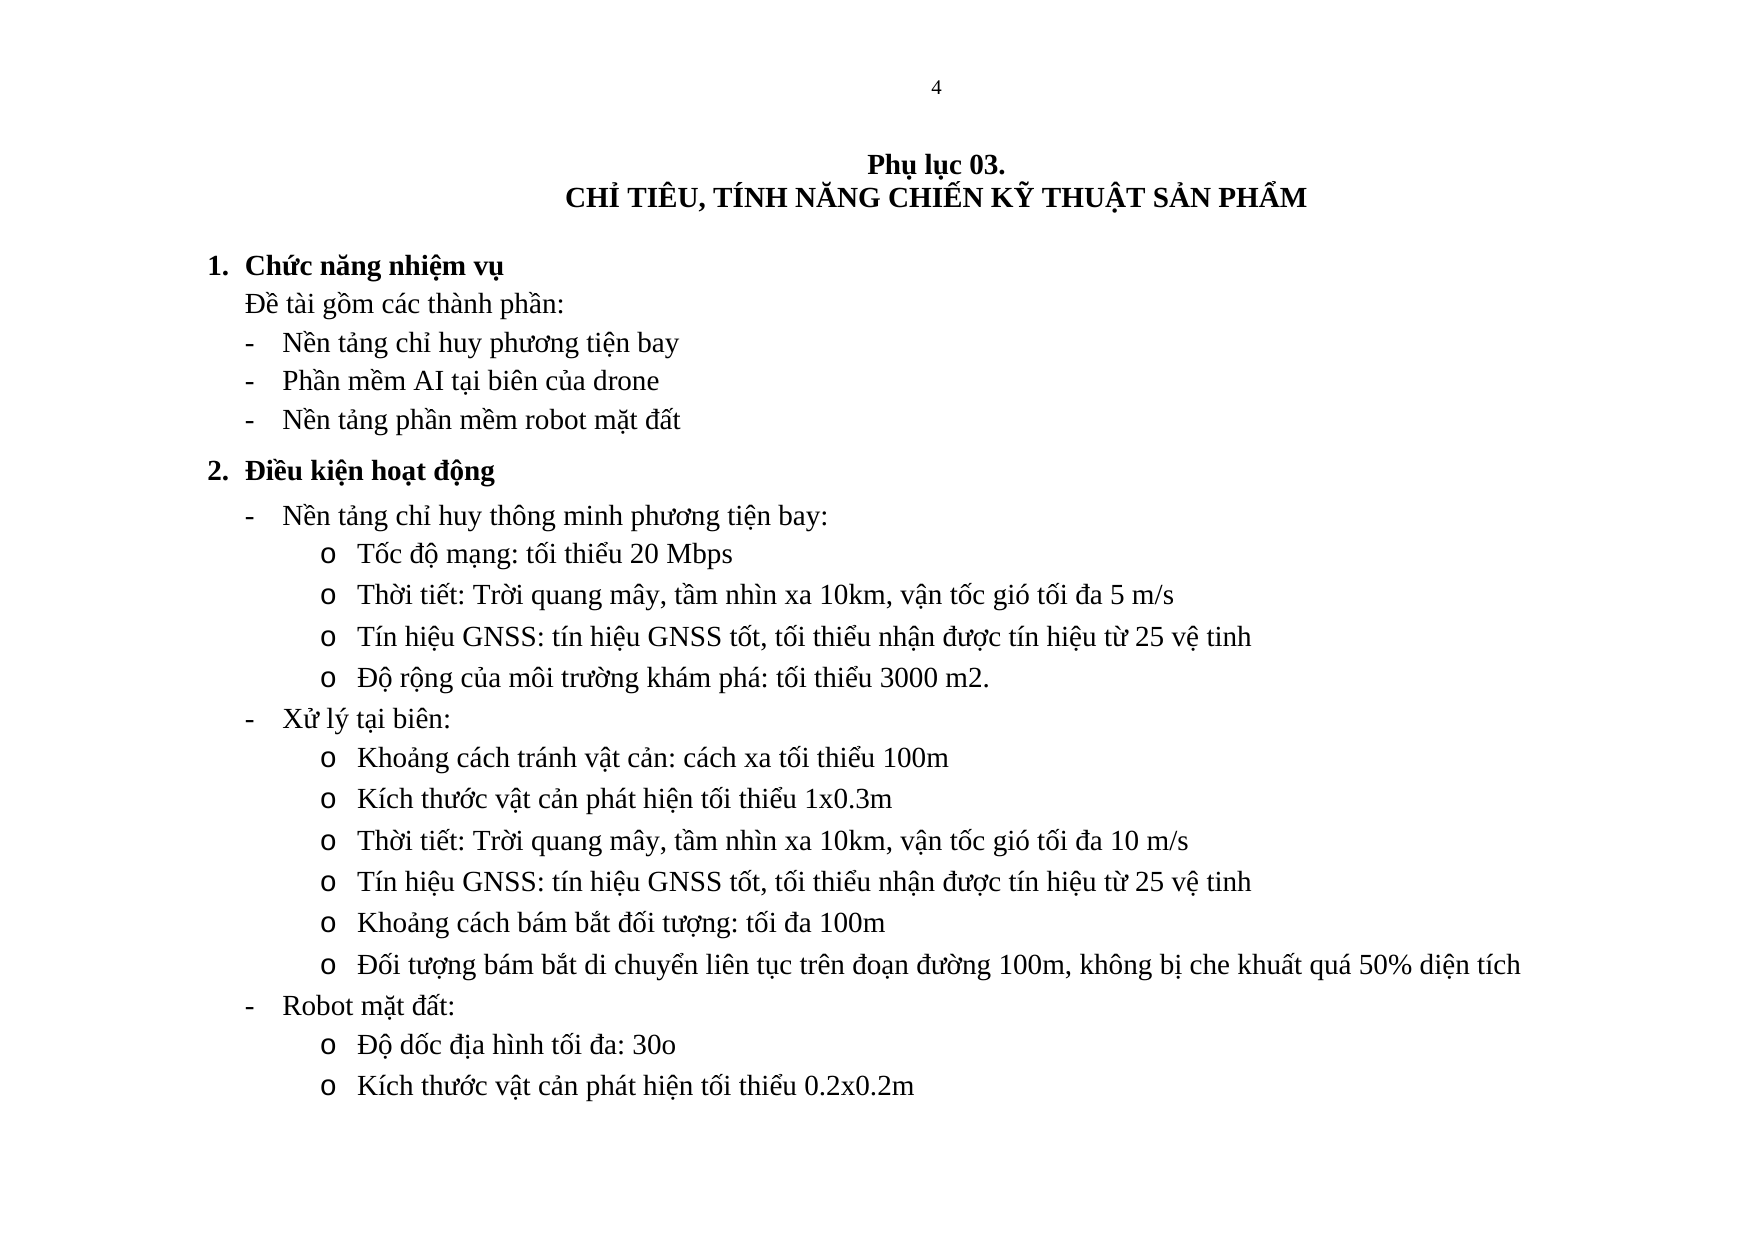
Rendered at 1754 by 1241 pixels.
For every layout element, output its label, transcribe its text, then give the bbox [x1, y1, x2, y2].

list Độ rộng của môi trường khám phá: tối thiểu 3000 m2. [319, 660, 1665, 696]
list Phần mềm AI tại biên của drone [244, 363, 1665, 397]
list Độ dốc địa hình tối đa: 30o [319, 1027, 1665, 1063]
text 1. Chức năng nhiệm vụ [207, 248, 1665, 281]
list Đối tượng bám bắt di chuyển liên tục trên đoạn đường 100m, không bị che khuất quá 50% diện tích [319, 947, 1665, 983]
text Phụ lục 03. [207, 147, 1665, 181]
list Kích thước vật cản phát hiện tối thiểu 0.2x0.2m [319, 1068, 1665, 1104]
list Tín hiệu GNSS: tín hiệu GNSS tốt, tối thiểu nhận được tín hiệu từ 25 vệ tinh [319, 864, 1665, 900]
list Tốc độ mạng: tối thiểu 20 Mbps [319, 536, 1665, 572]
list Khoảng cách bám bắt đối tượng: tối đa 100m [319, 906, 1665, 942]
list Nền tảng chỉ huy thông minh phương tiện bay: [244, 498, 1665, 531]
list Tín hiệu GNSS: tín hiệu GNSS tốt, tối thiểu nhận được tín hiệu từ 25 vệ tinh [319, 619, 1665, 655]
list Kích thước vật cản phát hiện tối thiểu 1x0.3m [319, 781, 1665, 817]
text 2. Điều kiện hoạt động [207, 453, 1665, 486]
list Robot mặt đất: [244, 988, 1665, 1022]
list Xử lý tại biên: [244, 702, 1665, 735]
text Đề tài gồm các thành phần: [207, 286, 1665, 320]
list Thời tiết: Trời quang mây, tầm nhìn xa 10km, vận tốc gió tối đa 10 m/s [319, 823, 1665, 859]
list Nền tảng phần mềm robot mặt đất [244, 402, 1665, 435]
list Nền tảng chỉ huy phương tiện bay [244, 325, 1665, 358]
text CHỈ TIÊU, TÍNH NĂNG CHIẾN KỸ THUẬT SẢN PHẨM [207, 181, 1665, 214]
list Khoảng cách tránh vật cản: cách xa tối thiểu 100m [319, 740, 1665, 776]
list Thời tiết: Trời quang mây, tầm nhìn xa 10km, vận tốc gió tối đa 5 m/s [319, 577, 1665, 613]
